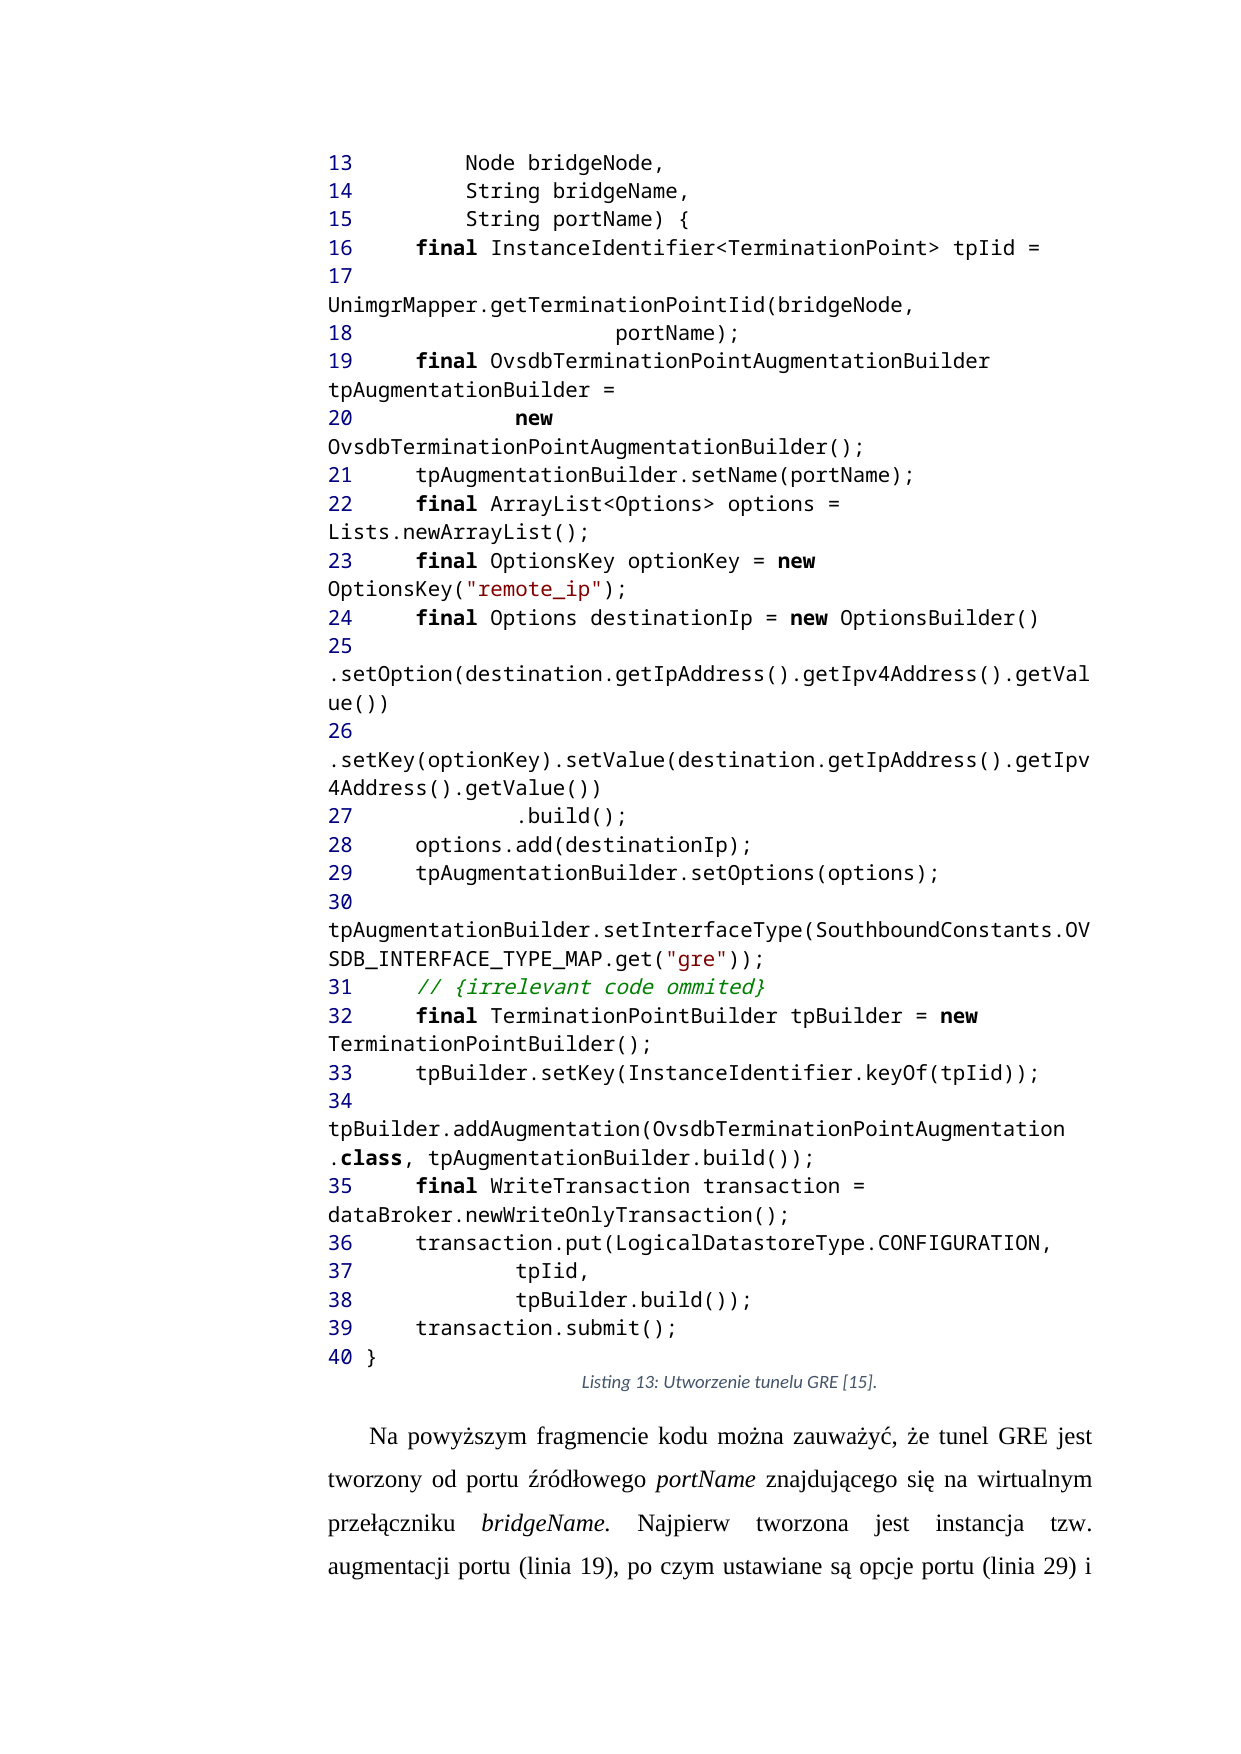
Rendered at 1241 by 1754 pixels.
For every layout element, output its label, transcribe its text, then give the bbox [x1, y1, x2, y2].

text 27 .build(); [328, 802, 1093, 830]
text 40 } [328, 1342, 1093, 1370]
text 24 final Options destinationIp = new OptionsBuilder() [328, 603, 1093, 631]
list Listing 13: Utworzenie tunelu GRE [15]. [333, 1370, 1093, 1421]
text 19 final OvsdbTerminationPointAugmentationBuilder tpAugmentationBuilder = [328, 347, 1093, 403]
text 25 .setOption(destination.getIpAddress().getIpv4Address().getValue()) [328, 631, 1093, 716]
text 31 // {irrelevant code ommited} [328, 972, 1093, 1001]
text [328, 1421, 1093, 1579]
text 32 final TerminationPointBuilder tpBuilder = new TerminationPointBuilder(); [328, 1001, 1093, 1058]
text 14 String bridgeName, [328, 176, 1093, 204]
text 28 options.add(destinationIp); [328, 830, 1093, 858]
text 15 String portName) { [328, 204, 1093, 233]
text 23 final OptionsKey optionKey = new OptionsKey("remote_ip"); [328, 546, 1093, 603]
text 38 tpBuilder.build()); [328, 1285, 1093, 1313]
text 22 final ArrayList<Options> options = Lists.newArrayList(); [328, 489, 1093, 546]
text 37 tpIid, [328, 1257, 1093, 1285]
text 13 Node bridgeNode, [328, 148, 1093, 176]
text 29 tpAugmentationBuilder.setOptions(options); [328, 858, 1093, 887]
text 17 UnimgrMapper.getTerminationPointIid(bridgeNode, [328, 261, 1093, 318]
text 33 tpBuilder.setKey(InstanceIdentifier.keyOf(tpIid)); [328, 1058, 1093, 1086]
text 20 new OvsdbTerminationPointAugmentationBuilder(); [328, 403, 1093, 460]
text 18 portName); [328, 318, 1093, 347]
text 35 final WriteTransaction transaction = dataBroker.newWriteOnlyTransaction(); [328, 1171, 1093, 1228]
text 30 tpAugmentationBuilder.setInterfaceType(SouthboundConstants.OVSDB_INTERFACE_TYPE_MAP.get("gre")); [328, 887, 1093, 972]
text 34 tpBuilder.addAugmentation(OvsdbTerminationPointAugmentation.class, tpAugmentationBuilder.build()); [328, 1086, 1093, 1171]
text 36 transaction.put(LogicalDatastoreType.CONFIGURATION, [328, 1228, 1093, 1257]
text 26 .setKey(optionKey).setValue(destination.getIpAddress().getIpv4Address().getValue()) [328, 716, 1093, 802]
text 16 final InstanceIdentifier<TerminationPoint> tpIid = [328, 233, 1093, 261]
text 39 transaction.submit(); [328, 1313, 1093, 1342]
text 21 tpAugmentationBuilder.setName(portName); [328, 460, 1093, 489]
